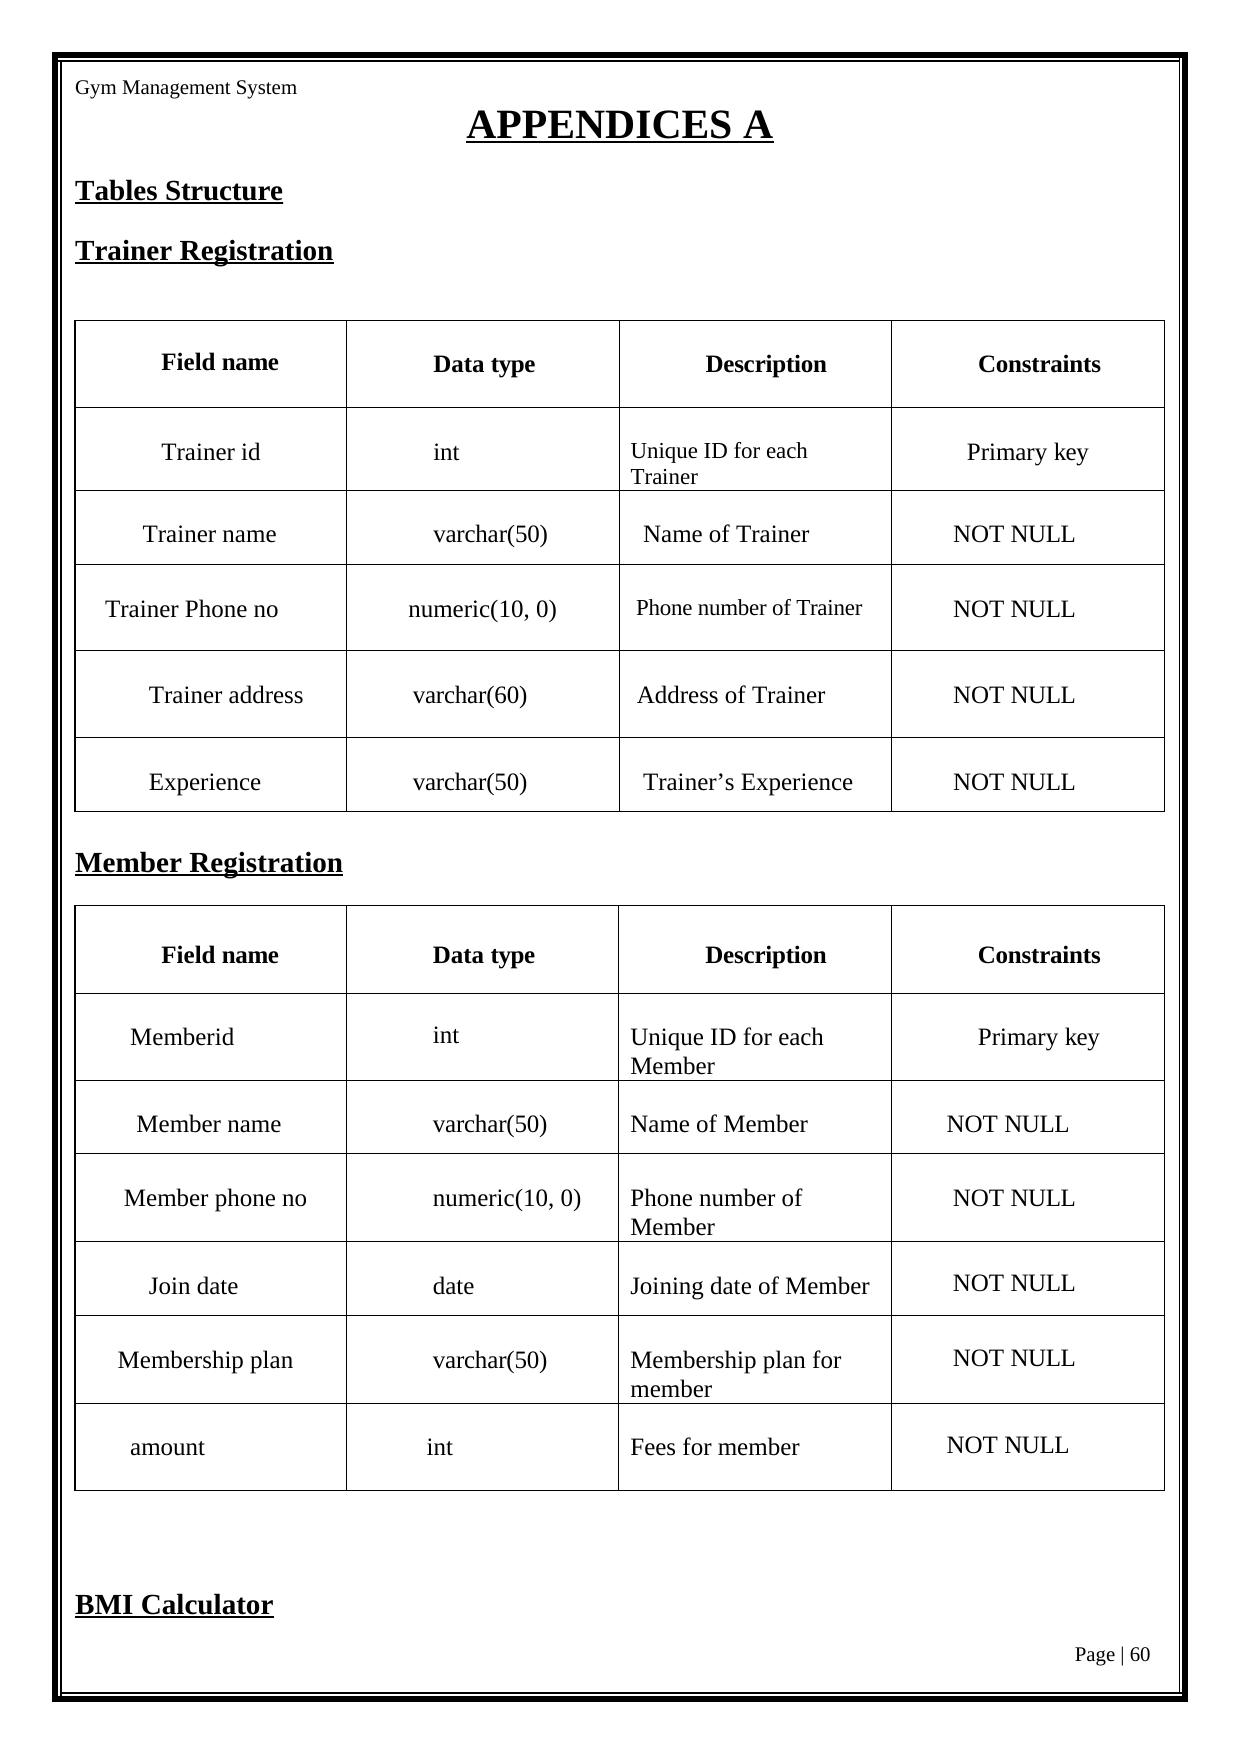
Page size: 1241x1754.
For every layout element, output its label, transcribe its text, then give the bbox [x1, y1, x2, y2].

table_cell NOT NULL [892, 1404, 1164, 1490]
table_cell Unique ID for each Member [619, 994, 891, 1080]
table_cell int [347, 1404, 618, 1490]
table_cell NOT NULL [892, 738, 1164, 811]
text Trainer Registration [75, 233, 1165, 267]
table_cell Name of Trainer [620, 491, 891, 564]
table_cell int [347, 994, 618, 1080]
table_header Description [619, 906, 891, 992]
table_cell varchar(50) [347, 491, 619, 564]
table_cell numeric(10, 0) [347, 565, 619, 650]
table_cell NOT NULL [892, 1242, 1164, 1315]
table_cell Member phone no [76, 1154, 346, 1241]
table_cell numeric(10, 0) [347, 1154, 618, 1241]
table_cell Membership plan [76, 1316, 346, 1402]
table_cell int [347, 408, 619, 489]
table_cell NOT NULL [892, 651, 1164, 737]
table_cell NOT NULL [892, 1154, 1164, 1241]
table_cell Member name [76, 1081, 346, 1153]
table_cell Primary key [892, 408, 1164, 489]
table_cell Unique ID for each Trainer [620, 408, 891, 489]
table_cell varchar(60) [347, 651, 619, 737]
table_cell Trainer address [76, 651, 346, 737]
text APPENDICES A [75, 99, 1165, 147]
table_cell Name of Member [619, 1081, 891, 1153]
table_cell Membership plan for member [619, 1316, 891, 1402]
table_cell varchar(50) [347, 1081, 618, 1153]
table_header Constraints [892, 906, 1164, 992]
text Member Registration [75, 845, 1165, 879]
table_cell date [347, 1242, 618, 1315]
table_cell Memberid [76, 994, 346, 1080]
table_cell NOT NULL [892, 491, 1164, 564]
table_header Data type [347, 321, 619, 407]
table_cell Address of Trainer [620, 651, 891, 737]
table_cell Fees for member [619, 1404, 891, 1490]
table_cell varchar(50) [347, 738, 619, 811]
table_header Field name [76, 321, 346, 407]
table_cell NOT NULL [892, 1316, 1164, 1402]
table_header Data type [347, 906, 618, 992]
table_cell Trainer’s Experience [620, 738, 891, 811]
table_cell Experience [76, 738, 346, 811]
table_header Field name [76, 906, 346, 992]
table_cell Join date [76, 1242, 346, 1315]
table_cell Phone number of Trainer [620, 565, 891, 650]
table_cell Phone number of Member [619, 1154, 891, 1241]
table_cell Primary key [892, 994, 1164, 1080]
table_header Constraints [892, 321, 1164, 407]
table_cell Trainer name [76, 491, 346, 564]
table_cell varchar(50) [347, 1316, 618, 1402]
table_cell Trainer Phone no [76, 565, 346, 650]
table_cell amount [76, 1404, 346, 1490]
table_header Description [620, 321, 891, 407]
table_cell Joining date of Member [619, 1242, 891, 1315]
table_cell Trainer id [76, 408, 346, 489]
table_cell NOT NULL [892, 565, 1164, 650]
text Tables Structure [75, 173, 1165, 207]
table_cell NOT NULL [892, 1081, 1164, 1153]
text BMI Calculator [75, 1587, 1165, 1621]
